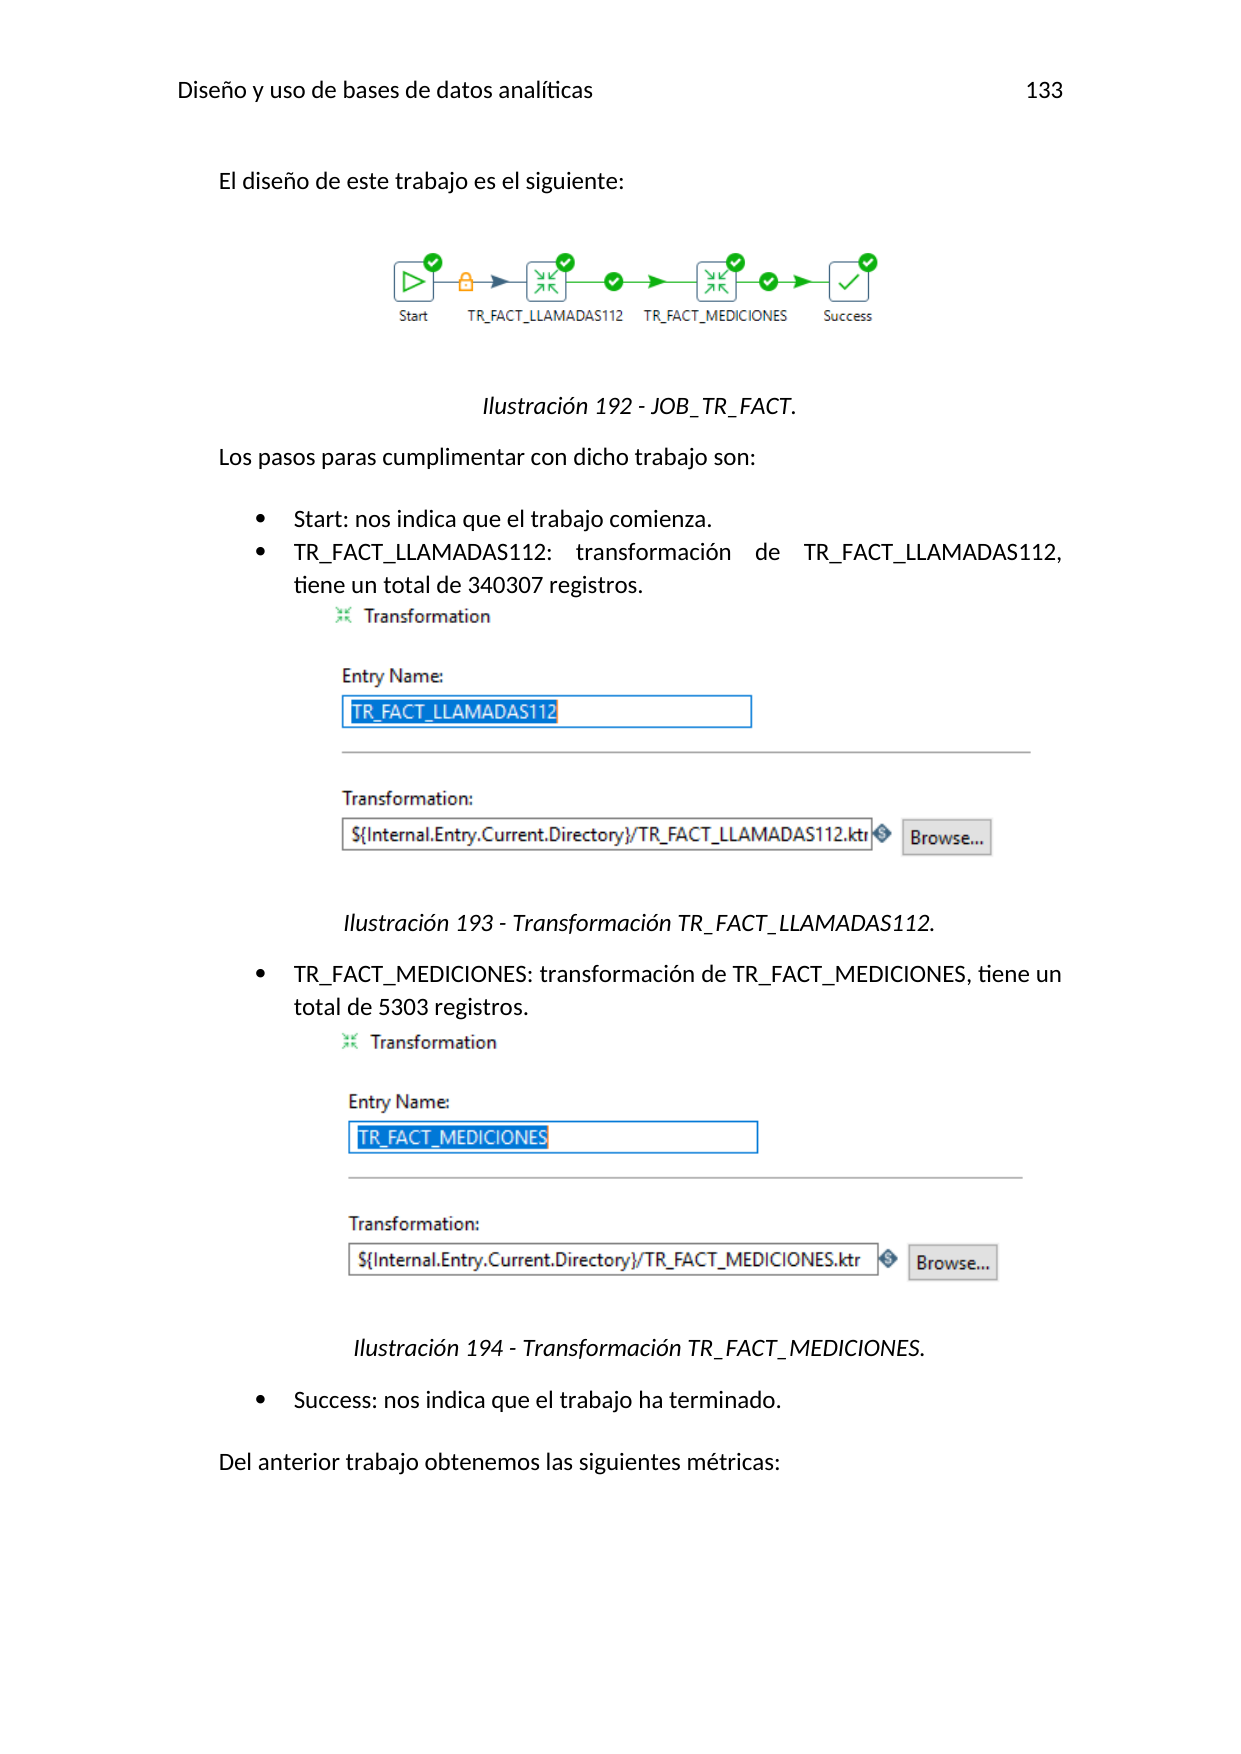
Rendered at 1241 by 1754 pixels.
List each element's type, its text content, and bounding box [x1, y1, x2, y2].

picture [326, 602, 1031, 876]
picture [362, 227, 920, 359]
list TR_FACT_LLAMADAS112: transformación de TR_FACT_LLAMADAS112, tiene un total de 340307 registros. [256, 536, 1063, 600]
text Del anterior trabajo obtenemos las siguientes métricas: [177, 1446, 1063, 1476]
text Los pasos paras cumplimentar con dicho trabajo son: [177, 441, 1063, 472]
list TR_FACT_MEDICIONES: transformación de TR_FACT_MEDICIONES, tiene un total de 5303 registros. [256, 958, 1063, 1022]
list Start: nos indica que el trabajo comienza. [256, 503, 1063, 534]
picture [333, 1024, 1023, 1301]
text El diseño de este trabajo es el siguiente: [177, 165, 1063, 196]
list Success: nos indica que el trabajo ha terminado. [256, 1384, 1063, 1414]
